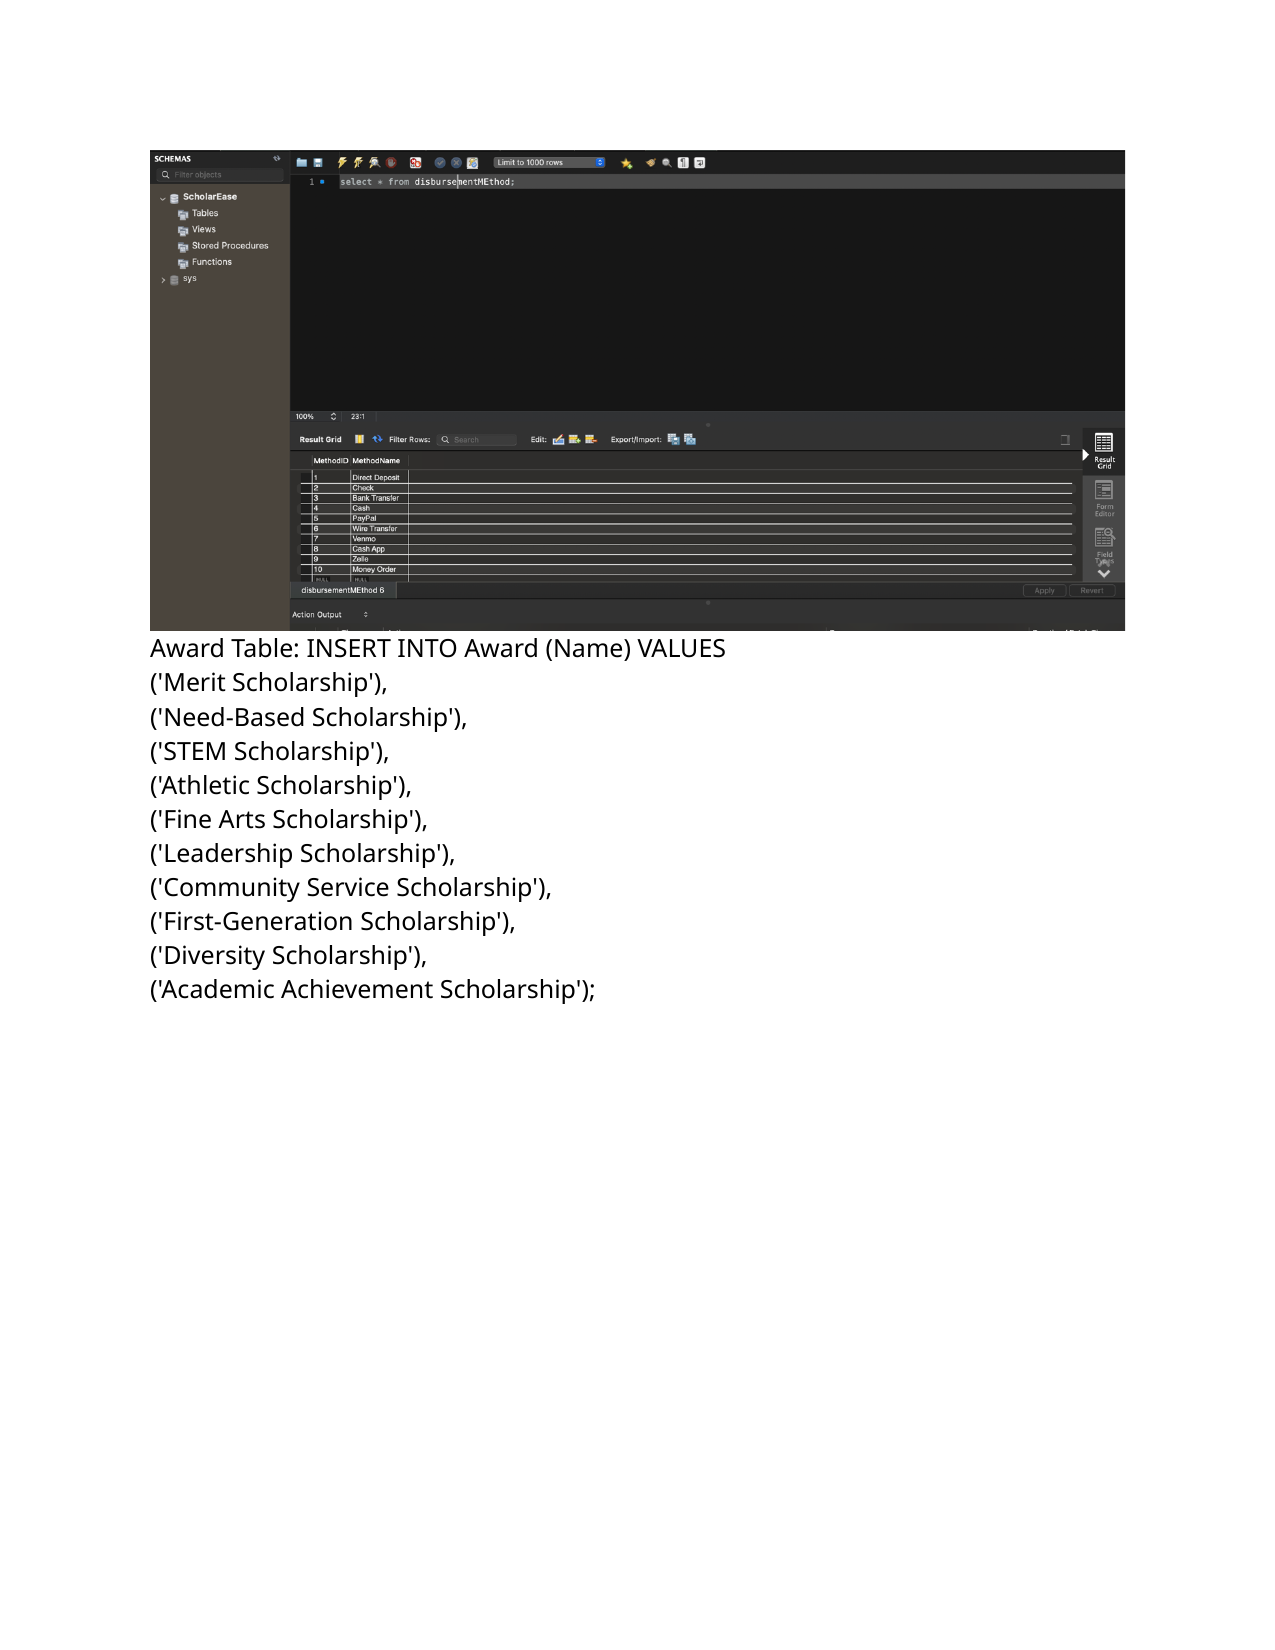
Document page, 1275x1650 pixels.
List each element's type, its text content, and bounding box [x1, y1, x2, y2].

text ('Athletic Scholarship'), [150, 767, 1125, 801]
text ('Fine Arts Scholarship'), [150, 801, 1125, 835]
text ('Merit Scholarship'), [150, 665, 1125, 699]
text ('First-Generation Scholarship'), [150, 903, 1125, 938]
text ('STEM Scholarship'), [150, 733, 1125, 767]
text ('Leadership Scholarship'), [150, 835, 1125, 869]
text ('Diversity Scholarship'), [150, 938, 1125, 972]
text ('Need-Based Scholarship'), [150, 699, 1125, 733]
text ('Academic Achievement Scholarship'); [150, 972, 1125, 1006]
text Award Table: INSERT INTO Award (Name) VALUES [150, 631, 1125, 665]
picture [150, 150, 1125, 631]
text ('Community Service Scholarship'), [150, 869, 1125, 903]
